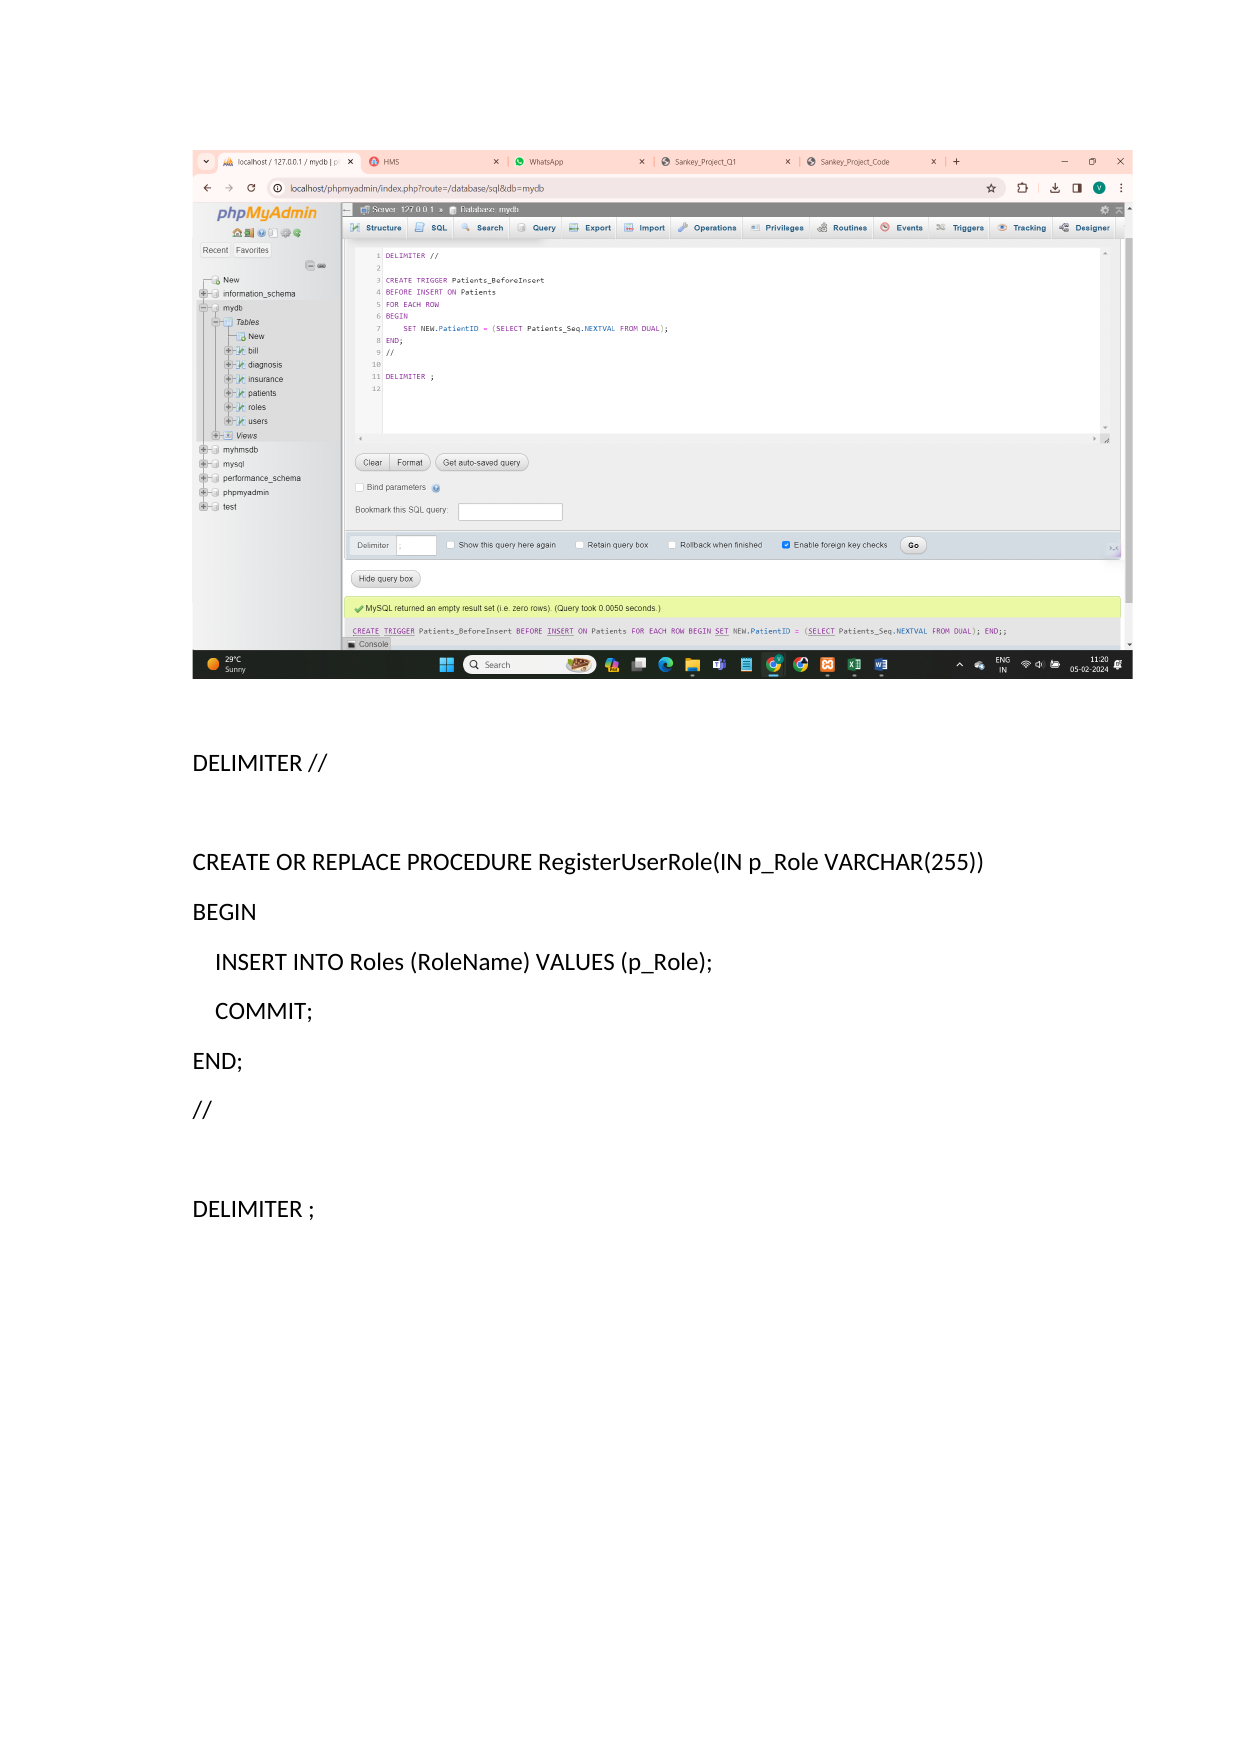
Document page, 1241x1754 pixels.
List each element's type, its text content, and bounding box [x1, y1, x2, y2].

text DELIMITER // [192, 747, 1090, 778]
text // [192, 1094, 1090, 1125]
text COMMIT; [192, 995, 1090, 1026]
text CREATE OR REPLACE PROCEDURE RegisterUserRole(IN p_Role VARCHAR(255)) [192, 846, 1090, 877]
picture [192, 150, 1133, 679]
text INSERT INTO Roles (RoleName) VALUES (p_Role); [192, 946, 1090, 976]
text BEGIN [192, 896, 1090, 927]
text DELIMITER ; [192, 1193, 1090, 1224]
text END; [192, 1045, 1090, 1075]
